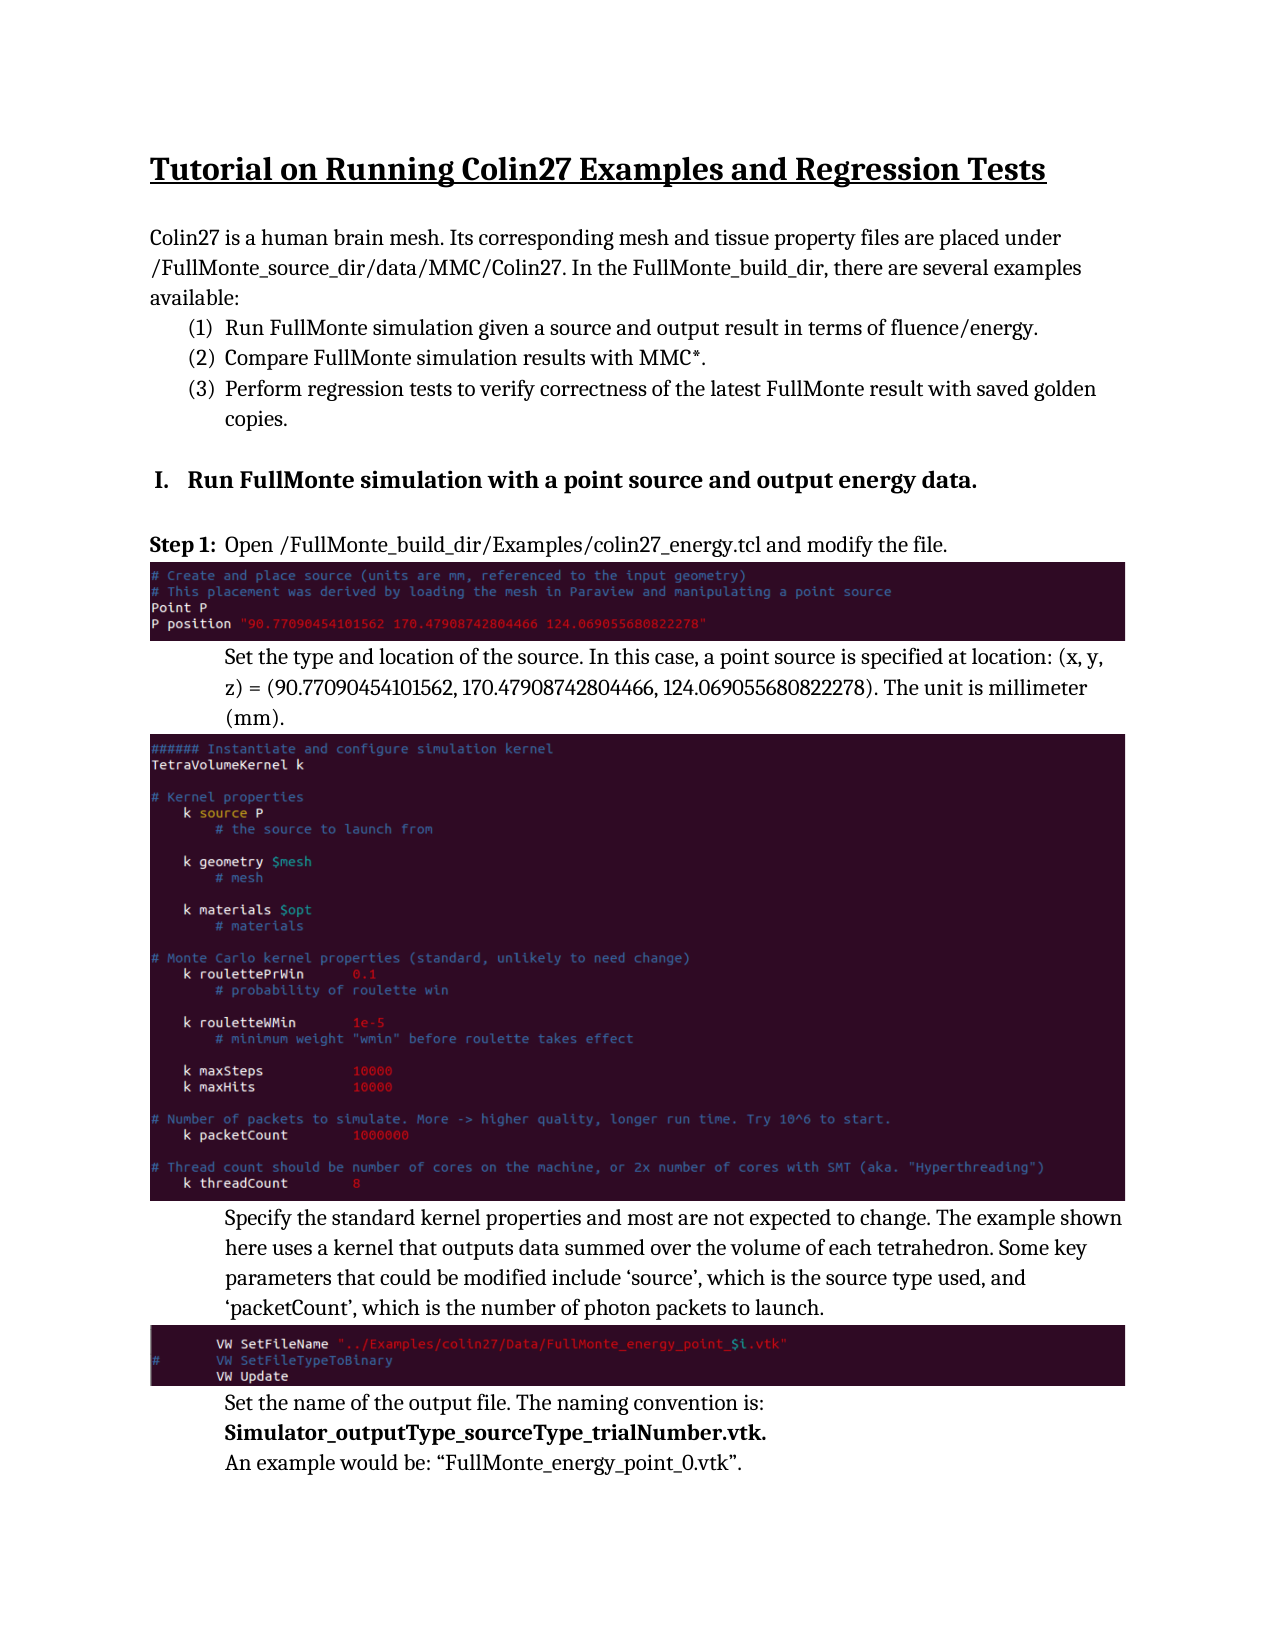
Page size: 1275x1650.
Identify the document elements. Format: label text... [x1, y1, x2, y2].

list Perform regression tests to verify correctness of the latest FullMonte result with saved golden copies. [187, 375, 1125, 432]
text Specify the standard kernel properties and most are not expected to change. The example shown here uses a kernel that outputs data summed over the volume of each tetrahedron. Some key parameters that could be modified include ‘source’, which is the source type used, and ‘packetCount’, which is the number of photon packets to launch. [225, 1204, 1125, 1321]
text Colin27 is a human brain mesh. Its corresponding mesh and tissue property files are placed under /FullMonte_source_dir/data/MMC/Colin27. In the FullMonte_build_dir, there are several examples available: [150, 224, 1125, 311]
text An example would be: “FullMonte_energy_point_0.vtk”. [225, 1450, 1125, 1476]
text Step 1: Open /FullMonte_build_dir/Examples/colin27_energy.tcl and modify the file. [150, 532, 1125, 558]
picture [150, 562, 1125, 641]
text Set the name of the output file. The naming convention is: Simulator_outputType_sourceType_trialNumber.vtk. [225, 1389, 1125, 1446]
list Compare FullMonte simulation results with MMC*. [187, 345, 1125, 371]
picture [150, 734, 1125, 1201]
text Set the type and location of the source. In this case, a point source is specified at location: (x, y, z) = (90.77090454101562, 170.47908742804466, 124.069055680822278). The unit is millimeter (mm). [225, 644, 1125, 731]
list Run FullMonte simulation with a point source and output energy data. [169, 466, 1125, 495]
text Tutorial on Running Colin27 Examples and Regression Tests [150, 150, 1125, 188]
picture [150, 1325, 1125, 1386]
list Run FullMonte simulation given a source and output result in terms of fluence/energy. [187, 315, 1125, 341]
